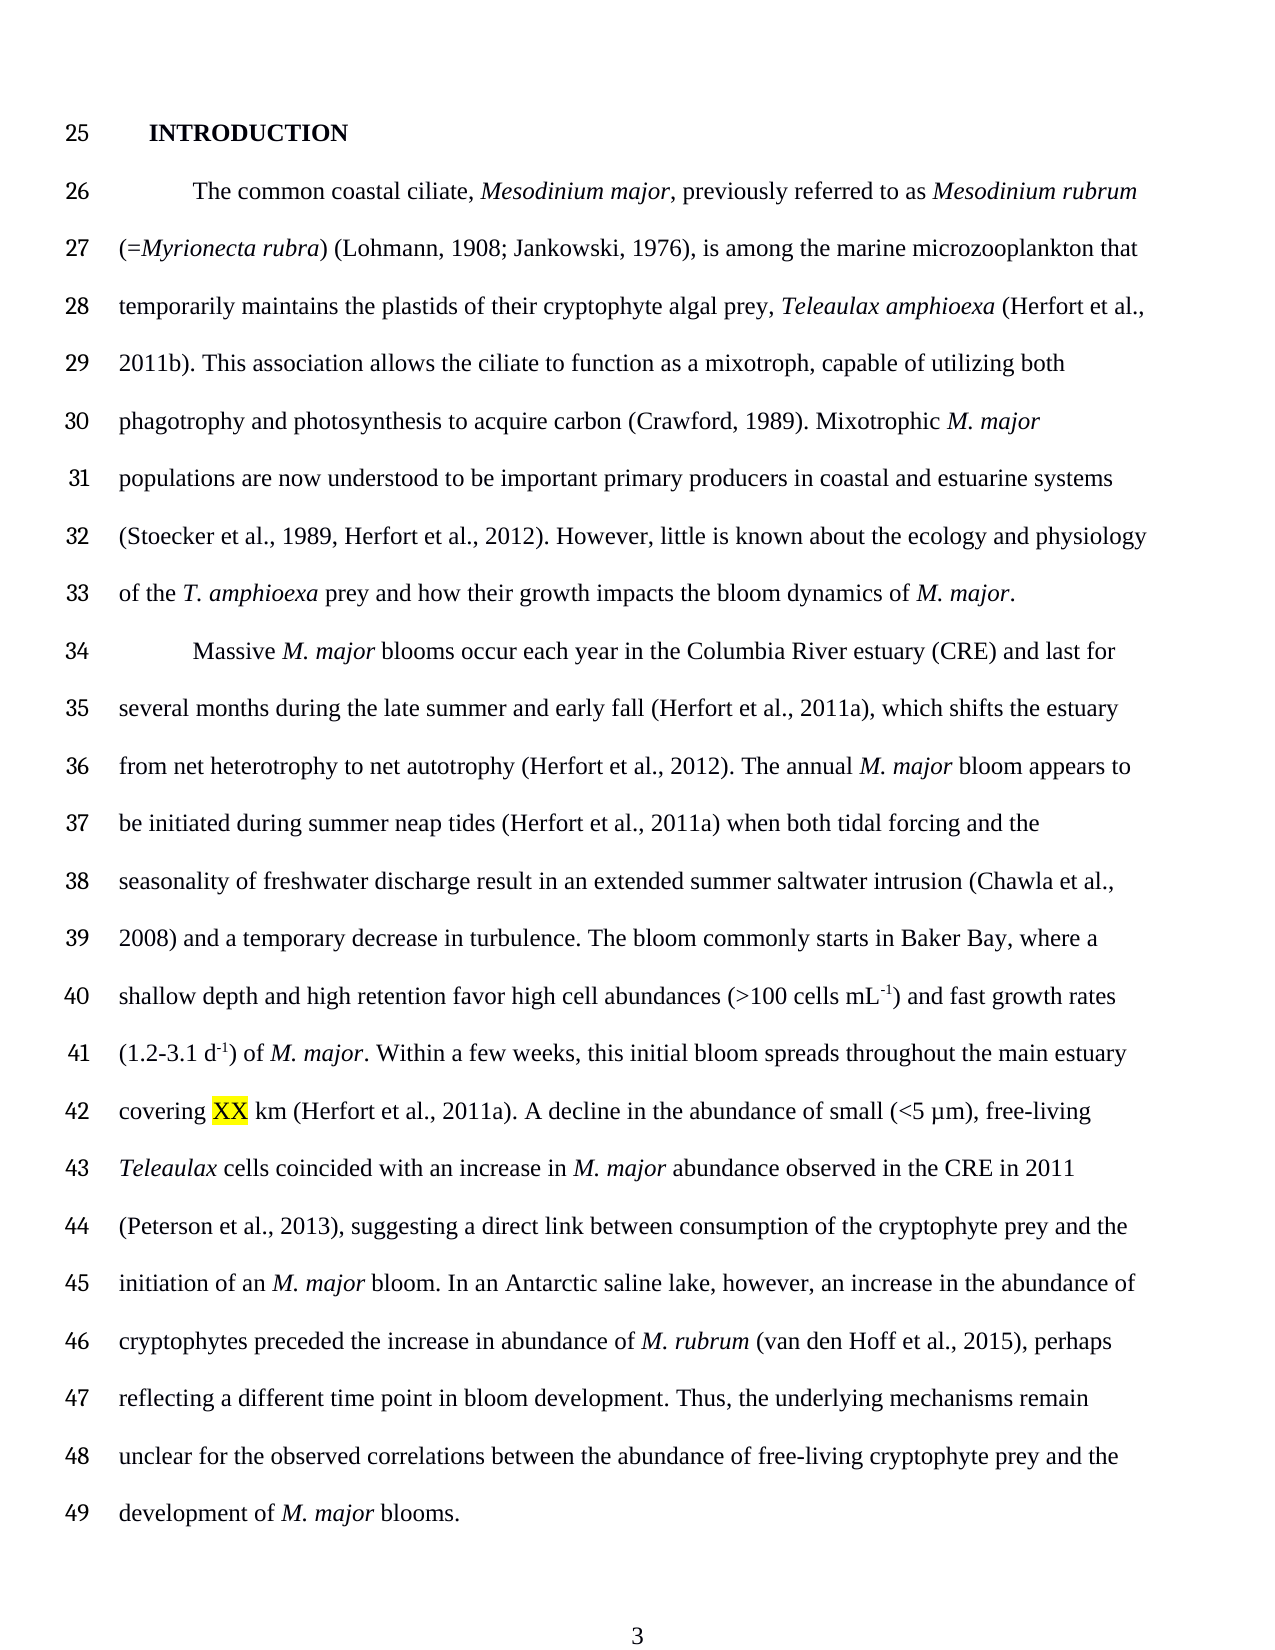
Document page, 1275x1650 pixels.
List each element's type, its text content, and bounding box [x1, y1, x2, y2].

text INTRODUCTION [118, 118, 1156, 147]
text The common coastal ciliate, Mesodinium major, previously referred to as Mesodinium rubrum (=Myrionecta rubra) (Lohmann, 1908; Jankowski, 1976), is among the marine microzooplankton that temporarily maintains the plastids of their cryptophyte algal prey, Teleaulax amphioexa (Herfort et al., 2011b). This association allows the ciliate to function as a mixotroph, capable of utilizing both phagotrophy and photosynthesis to acquire carbon (Crawford, 1989). Mixotrophic M. major populations are now understood to be important primary producers in coastal and estuarine systems (Stoecker et al., 1989, Herfort et al., 2012). However, little is known about the ecology and physiology of the T. amphioexa prey and how their growth impacts the bloom dynamics of M. major. [118, 176, 1156, 607]
text Massive M. major blooms occur each year in the Columbia River estuary (CRE) and last for several months during the late summer and early fall (Herfort et al., 2011a), which shifts the estuary from net heterotrophy to net autotrophy (Herfort et al., 2012). The annual M. major bloom appears to be initiated during summer neap tides (Herfort et al., 2011a) when both tidal forcing and the seasonality of freshwater discharge result in an extended summer saltwater intrusion (Chawla et al., 2008) and a temporary decrease in turbulence. The bloom commonly starts in Baker Bay, where a shallow depth and high retention favor high cell abundances (>100 cells mL-1) and fast growth rates (1.2-3.1 d-1) of M. major. Within a few weeks, this initial bloom spreads throughout the main estuary covering XX km (Herfort et al., 2011a). A decline in the abundance of small (<5 µm), free-living Teleaulax cells coincided with an increase in M. major abundance observed in the CRE in 2011 (Peterson et al., 2013), suggesting a direct link between consumption of the cryptophyte prey and the initiation of an M. major bloom. In an Antarctic saline lake, however, an increase in the abundance of cryptophytes preceded the increase in abundance of M. rubrum (van den Hoff et al., 2015), perhaps reflecting a different time point in bloom development. Thus, the underlying mechanisms remain unclear for the observed correlations between the abundance of free-living cryptophyte prey and the development of M. major blooms. [118, 636, 1156, 1527]
